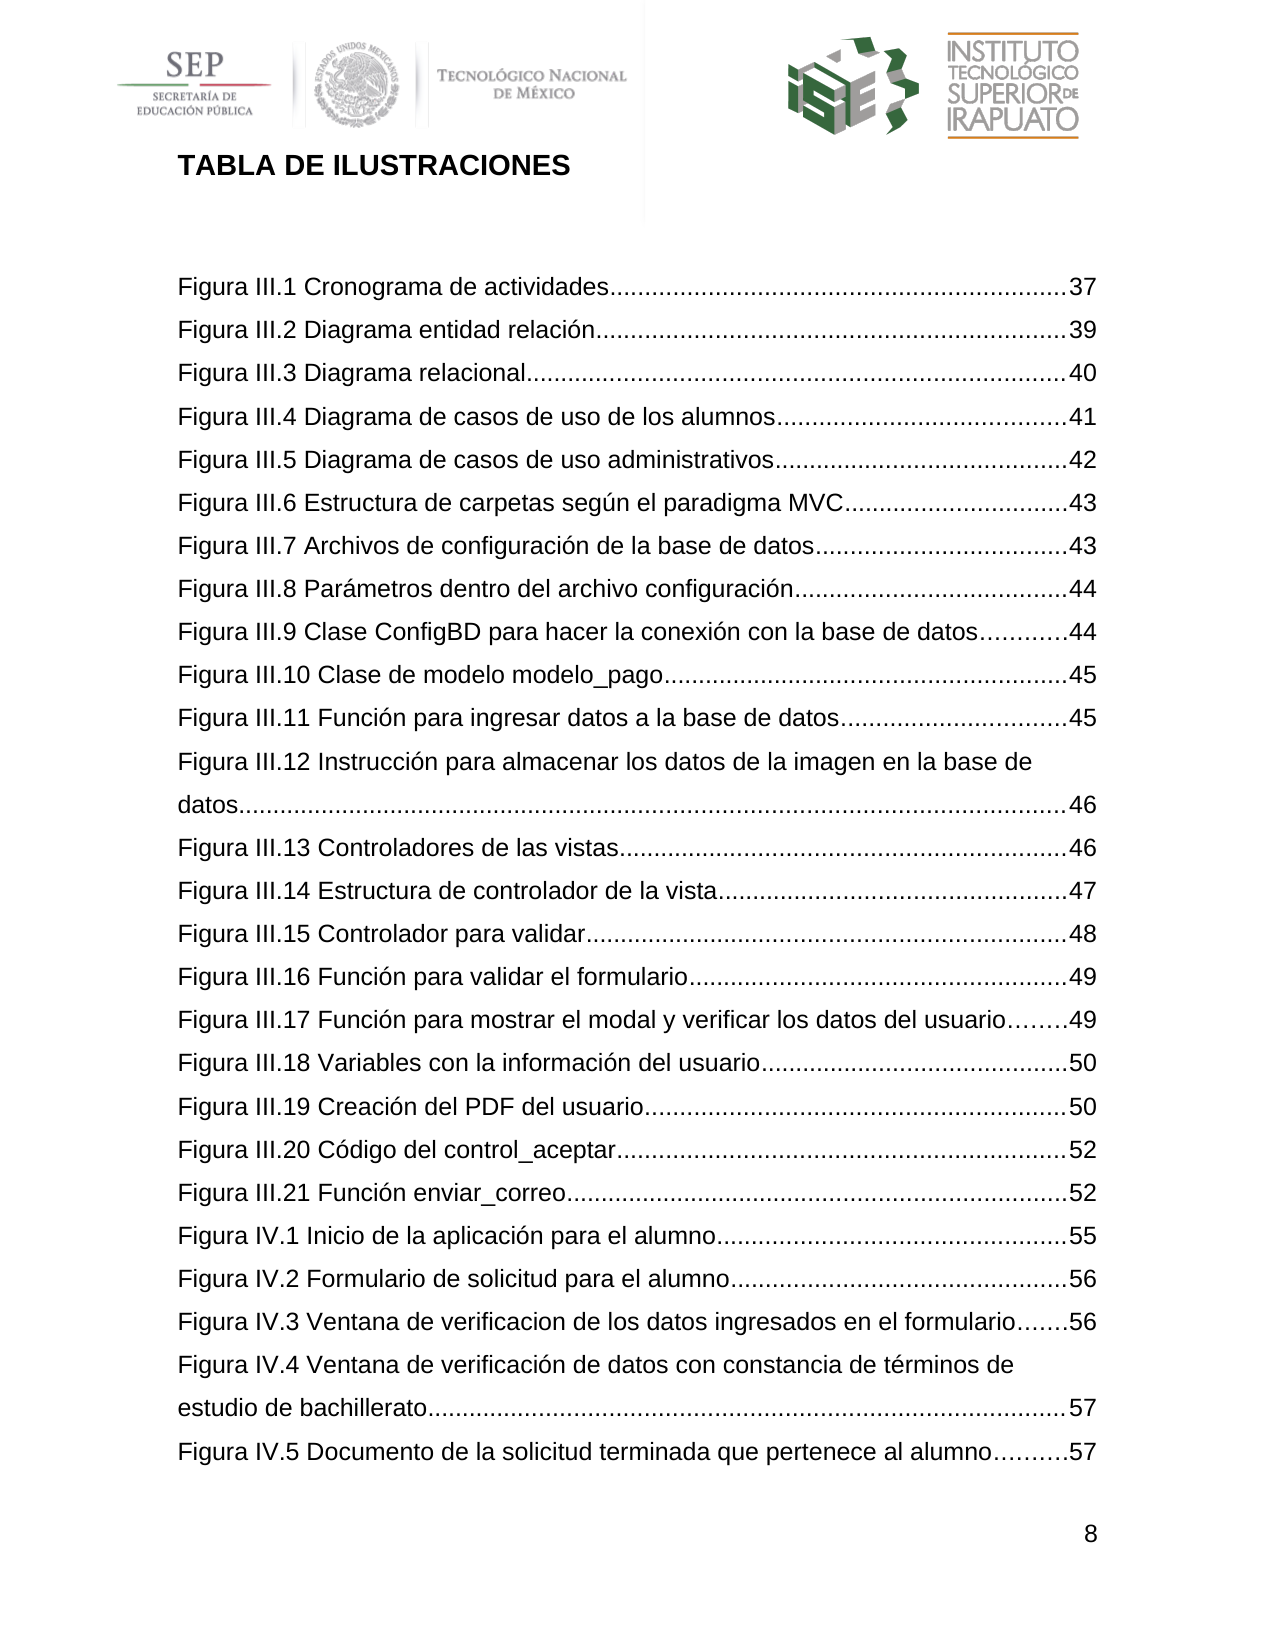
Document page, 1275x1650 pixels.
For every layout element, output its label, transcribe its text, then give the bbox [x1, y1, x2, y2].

text Figura III.9 Clase ConfigBD para hacer la conexión con la base de datos 44 [177, 617, 1098, 646]
text Figura III.13 Controladores de las vistas 46 [177, 833, 1098, 862]
text Figura III.5 Diagrama de casos de uso administrativos 42 [177, 445, 1098, 473]
text Figura III.8 Parámetros dentro del archivo configuración 44 [177, 574, 1098, 603]
text Figura III.18 Variables con la información del usuario 50 [177, 1048, 1098, 1077]
text Figura III.20 Código del control_aceptar 52 [177, 1135, 1098, 1163]
text Figura III.17 Función para mostrar el modal y verificar los datos del usuario 49 [177, 1005, 1098, 1034]
text Figura IV.5 Documento de la solicitud terminada que pertenece al alumno 57 [177, 1437, 1098, 1465]
text Figura IV.3 Ventana de verificacion de los datos ingresados en el formulario 56 [177, 1307, 1098, 1336]
text Figura III.15 Controlador para validar 48 [177, 919, 1098, 948]
text Figura III.1 Cronograma de actividades 37 [177, 272, 1098, 301]
text Figura III.14 Estructura de controlador de la vista 47 [177, 876, 1098, 905]
text Figura IV.4 Ventana de verificación de datos con constancia de términos de estudio de bachillerato 57 [177, 1350, 1098, 1422]
text Figura III.10 Clase de modelo modelo_pago 45 [177, 660, 1098, 689]
text Figura III.7 Archivos de configuración de la base de datos 43 [177, 531, 1098, 560]
text Figura III.19 Creación del PDF del usuario 50 [177, 1092, 1098, 1120]
text Figura III.2 Diagrama entidad relación 39 [177, 315, 1098, 344]
text Figura III.21 Función enviar_correo 52 [177, 1178, 1098, 1207]
picture [90, 0, 646, 236]
text Figura III.3 Diagrama relacional 40 [177, 358, 1098, 387]
text Figura III.11 Función para ingresar datos a la base de datos 45 [177, 703, 1098, 732]
text Figura IV.1 Inicio de la aplicación para el alumno 55 [177, 1221, 1098, 1250]
text Figura IV.2 Formulario de solicitud para el alumno 56 [177, 1264, 1098, 1293]
text Figura III.4 Diagrama de casos de uso de los alumnos 41 [177, 402, 1098, 430]
text Figura III.16 Función para validar el formulario 49 [177, 962, 1098, 991]
text Figura III.6 Estructura de carpetas según el paradigma MVC 43 [177, 488, 1098, 517]
text TABLA DE ILUSTRACIONES [177, 148, 1098, 181]
picture [770, 0, 1214, 236]
text Figura III.12 Instrucción para almacenar los datos de la imagen en la base de datos 46 [177, 747, 1098, 818]
